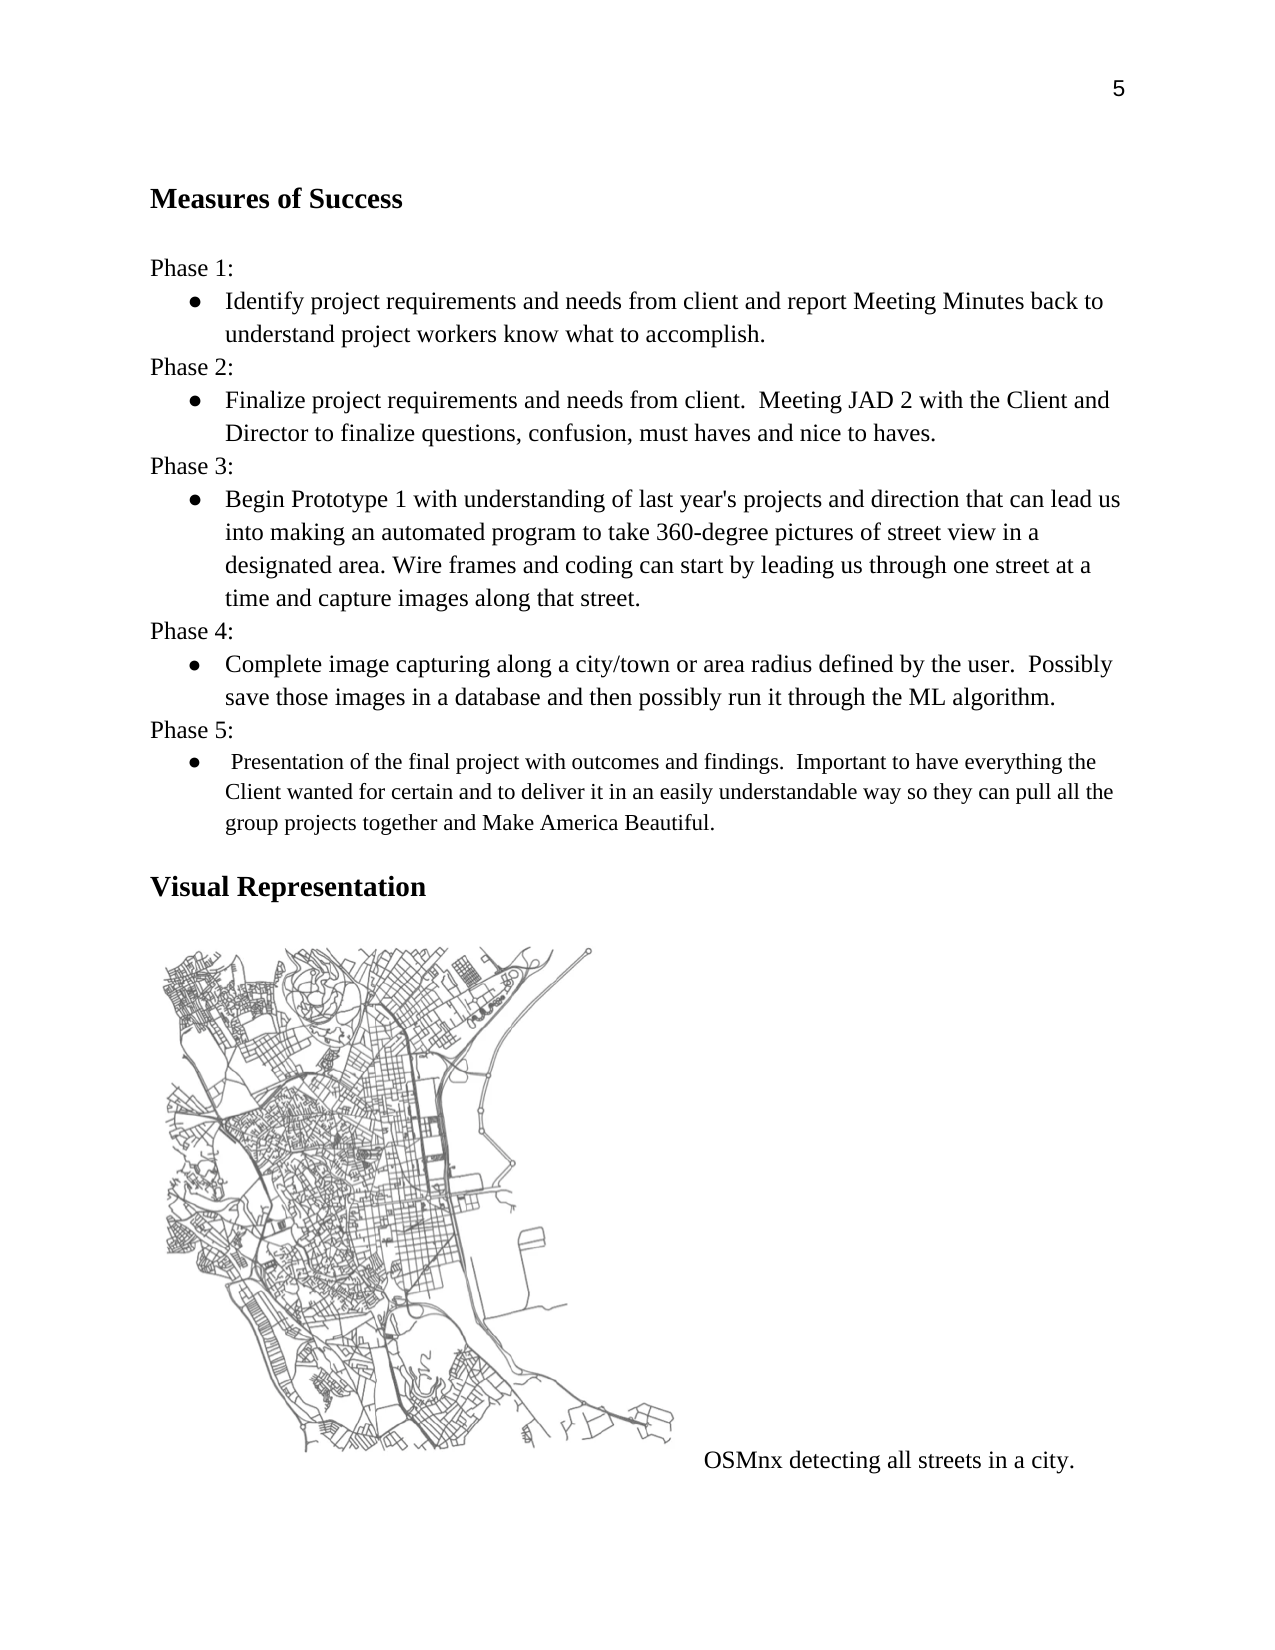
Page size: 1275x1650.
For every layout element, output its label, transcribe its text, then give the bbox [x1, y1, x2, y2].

list Identify project requirements and needs from client and report Meeting Minutes back to understand project workers know what to accomplish. [187, 286, 1125, 348]
list Finalize project requirements and needs from client. Meeting JAD 2 with the Client and Director to finalize questions, confusion, must haves and nice to haves. [187, 385, 1125, 447]
list Complete image capturing along a city/town or area radius defined by the user. Possibly save those images in a database and then possibly run it through the ML algorithm. [187, 649, 1125, 711]
list Presentation of the final project with outcomes and findings. Important to have everything the Client wanted for certain and to deliver it in an easily understandable way so they can pull all the group projects together and Make America Beautiful. [187, 748, 1125, 835]
text Phase 5: [150, 715, 1125, 744]
text Visual Representation [150, 869, 1125, 903]
text Phase 4: [150, 616, 1125, 645]
picture [150, 940, 692, 1468]
text Phase 3: [150, 451, 1125, 480]
list Begin Prototype 1 with understanding of last year's projects and direction that can lead us into making an automated program to take 360-degree pictures of street view in a designated area. Wire frames and coding can start by leading us through one street at a time and capture images along that street. [187, 484, 1125, 612]
text Phase 1: [150, 253, 1125, 282]
text Phase 2: [150, 352, 1125, 381]
text Measures of Success [150, 181, 1125, 215]
